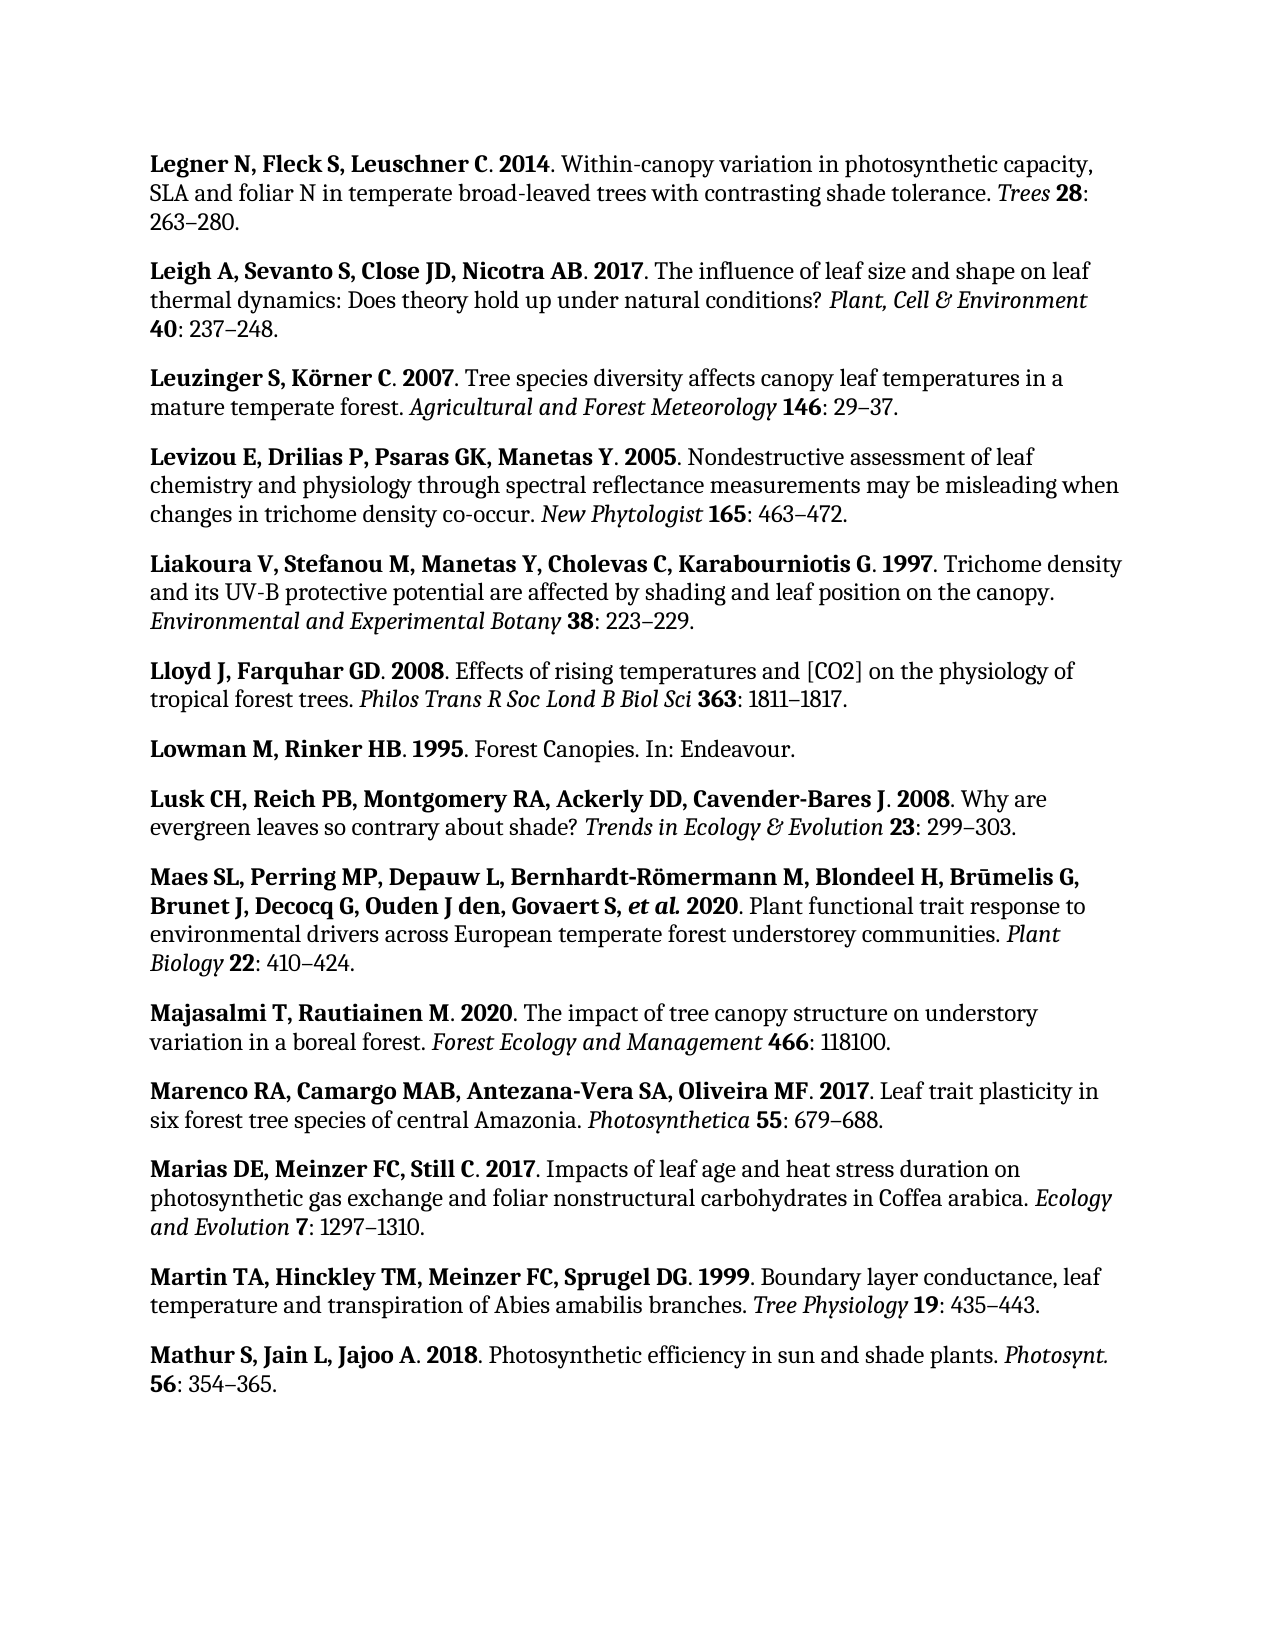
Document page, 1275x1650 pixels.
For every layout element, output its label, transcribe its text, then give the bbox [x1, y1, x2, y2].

text Legner N, Fleck S, Leuschner C. 2014. Within-canopy variation in photosynthetic capacity, SLA and foliar N in temperate broad-leaved trees with contrasting shade tolerance. Trees 28: 263–280. [150, 150, 1125, 236]
text Levizou E, Drilias P, Psaras GK, Manetas Y. 2005. Nondestructive assessment of leaf chemistry and physiology through spectral reflectance measurements may be misleading when changes in trichome density co-occur. New Phytologist 165: 463–472. [150, 442, 1125, 529]
text Marias DE, Meinzer FC, Still C. 2017. Impacts of leaf age and heat stress duration on photosynthetic gas exchange and foliar nonstructural carbohydrates in Coffea arabica. Ecology and Evolution 7: 1297–1310. [150, 1155, 1125, 1242]
text Leuzinger S, Körner C. 2007. Tree species diversity affects canopy leaf temperatures in a mature temperate forest. Agricultural and Forest Meteorology 146: 29–37. [150, 364, 1125, 422]
text Leigh A, Sevanto S, Close JD, Nicotra AB. 2017. The influence of leaf size and shape on leaf thermal dynamics: Does theory hold up under natural conditions? Plant, Cell & Environment 40: 237–248. [150, 257, 1125, 343]
text Maes SL, Perring MP, Depauw L, Bernhardt‐Römermann M, Blondeel H, Brūmelis G, Brunet J, Decocq G, Ouden J den, Govaert S, et al. 2020. Plant functional trait response to environmental drivers across European temperate forest understorey communities. Plant Biology 22: 410–424. [150, 863, 1125, 978]
text Marenco RA, Camargo MAB, Antezana-Vera SA, Oliveira MF. 2017. Leaf trait plasticity in six forest tree species of central Amazonia. Photosynthetica 55: 679–688. [150, 1077, 1125, 1134]
text Lusk CH, Reich PB, Montgomery RA, Ackerly DD, Cavender-Bares J. 2008. Why are evergreen leaves so contrary about shade? Trends in Ecology & Evolution 23: 299–303. [150, 784, 1125, 842]
text Majasalmi T, Rautiainen M. 2020. The impact of tree canopy structure on understory variation in a boreal forest. Forest Ecology and Management 466: 118100. [150, 999, 1125, 1056]
text Lowman M, Rinker HB. 1995. Forest Canopies. In: Endeavour. [150, 735, 1125, 764]
text Liakoura V, Stefanou M, Manetas Y, Cholevas C, Karabourniotis G. 1997. Trichome density and its UV-B protective potential are affected by shading and leaf position on the canopy. Environmental and Experimental Botany 38: 223–229. [150, 549, 1125, 636]
text Martin TA, Hinckley TM, Meinzer FC, Sprugel DG. 1999. Boundary layer conductance, leaf temperature and transpiration of Abies amabilis branches. Tree Physiology 19: 435–443. [150, 1262, 1125, 1320]
text Mathur S, Jain L, Jajoo A. 2018. Photosynthetic efficiency in sun and shade plants. Photosynt. 56: 354–365. [150, 1341, 1125, 1398]
text Lloyd J, Farquhar GD. 2008. Effects of rising temperatures and [CO2] on the physiology of tropical forest trees. Philos Trans R Soc Lond B Biol Sci 363: 1811–1817. [150, 657, 1125, 714]
